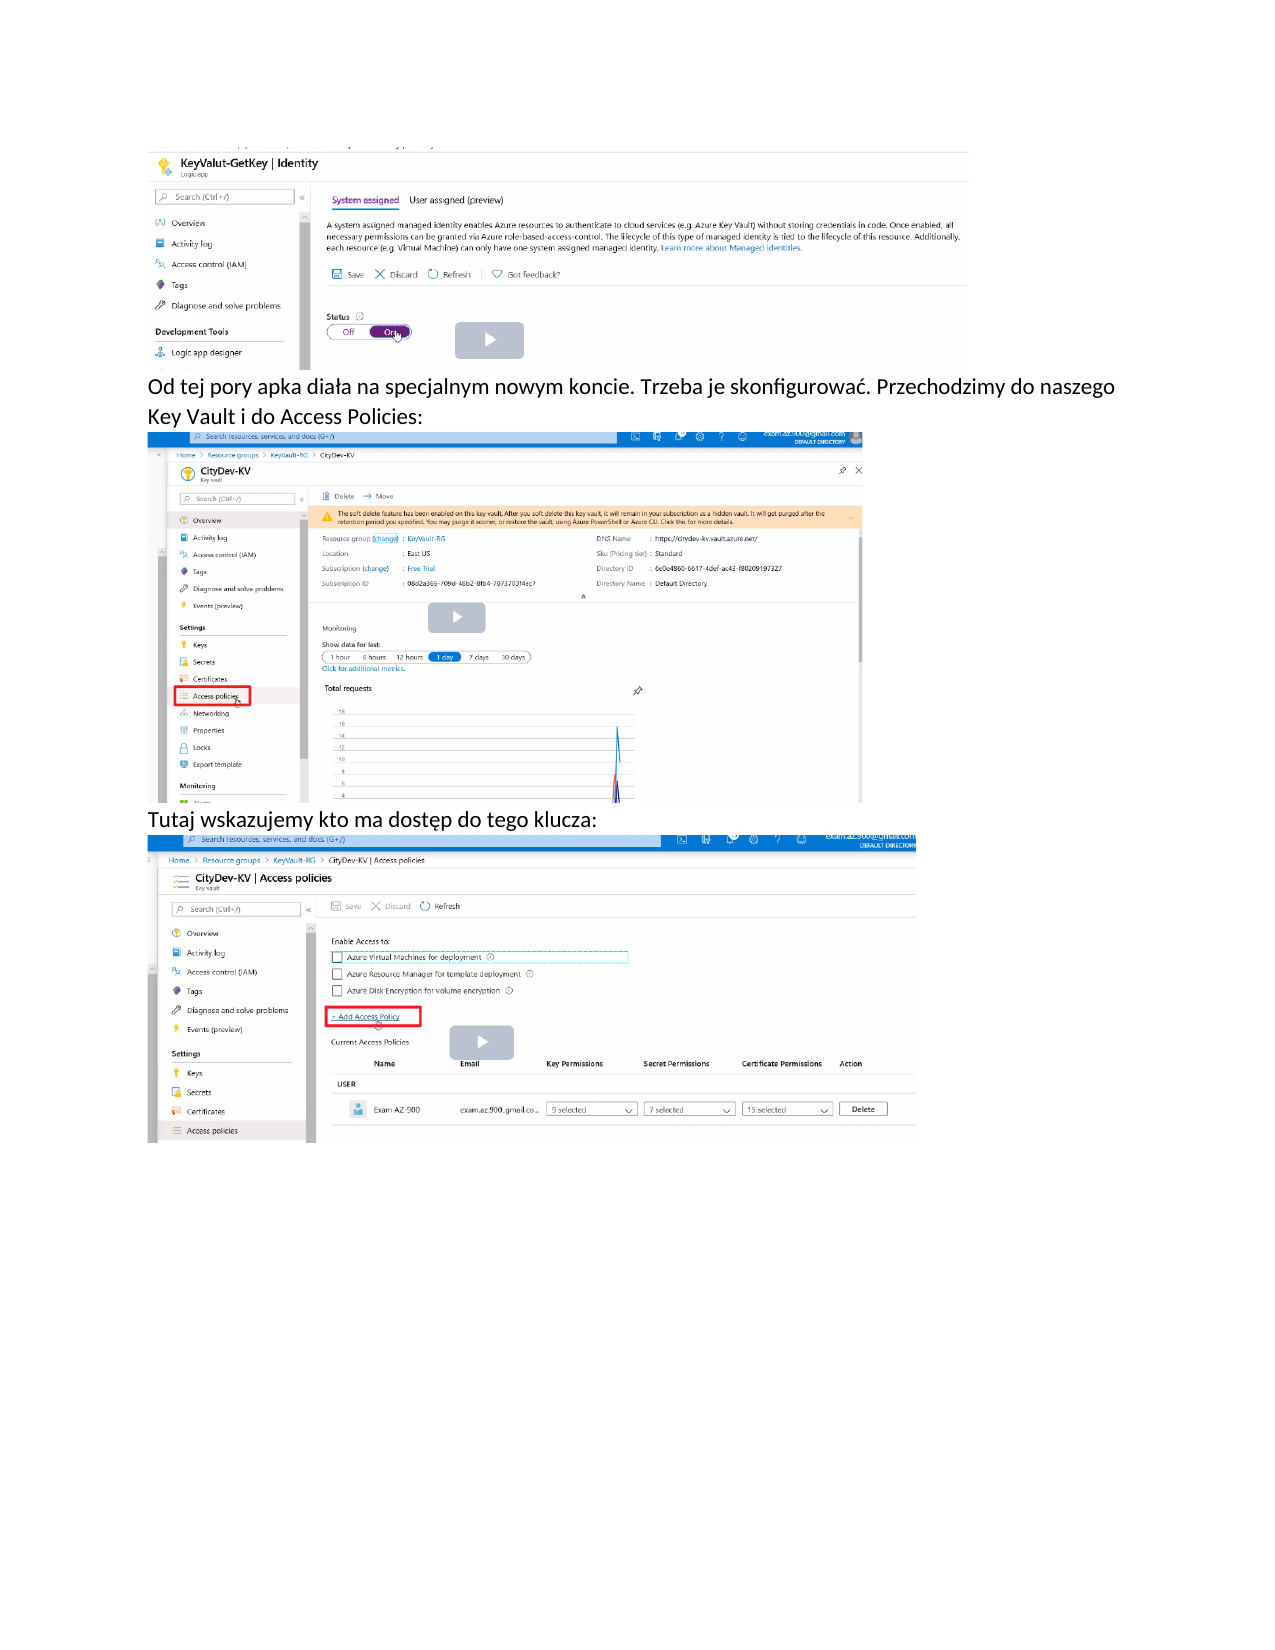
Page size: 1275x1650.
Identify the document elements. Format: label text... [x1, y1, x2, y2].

text Tutaj wskazujemy kto ma dostęp do tego klucza: [148, 805, 1127, 833]
picture [147, 432, 863, 803]
picture [147, 147, 969, 370]
text Od tej pory apka diała na specjalnym nowym koncie. Trzeba je skonfigurować. Przechodzimy do naszego Key Vault i do Access Policies: [148, 372, 1127, 430]
picture [147, 835, 916, 1143]
